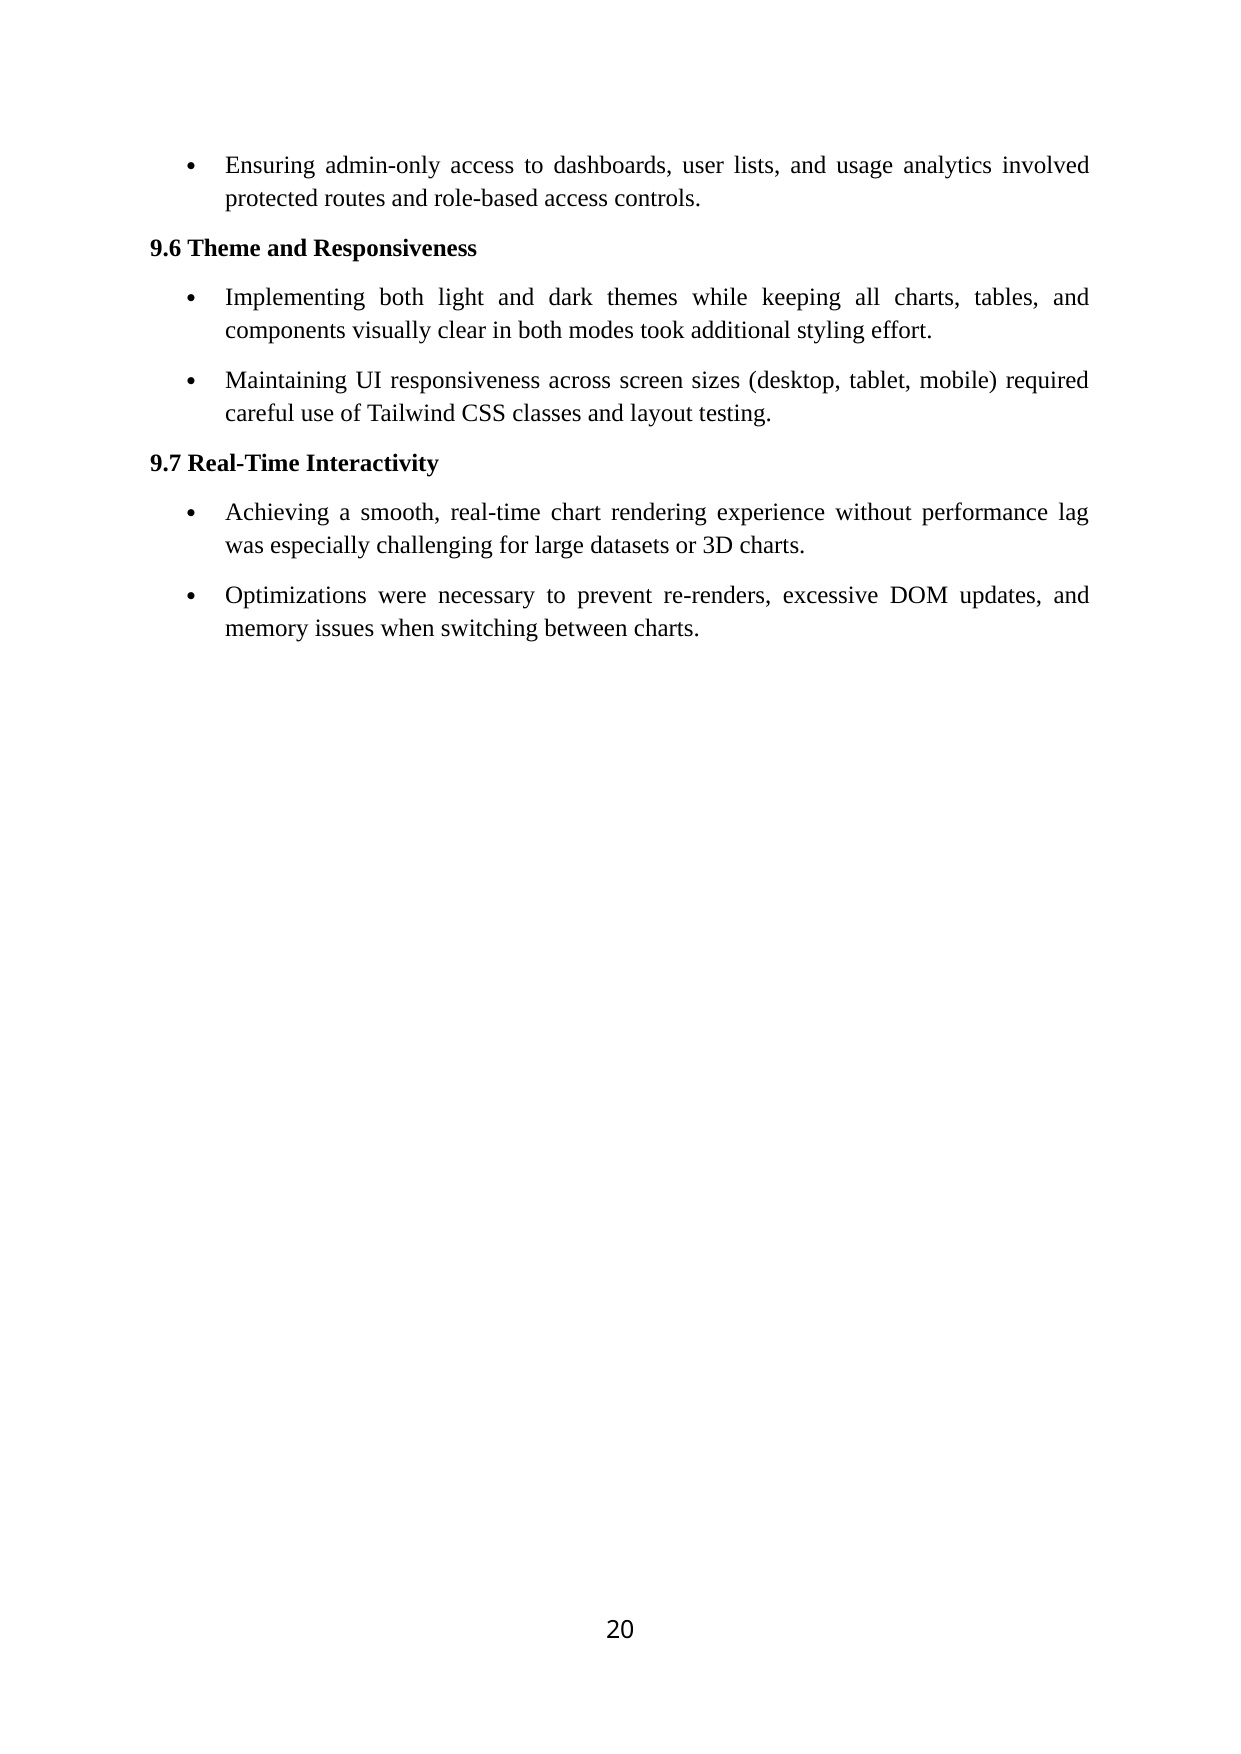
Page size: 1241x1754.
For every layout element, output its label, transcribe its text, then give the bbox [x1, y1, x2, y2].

list Ensuring admin-only access to dashboards, user lists, and usage analytics involved protected routes and role-based access controls. [187, 150, 1090, 212]
list Optimizations were necessary to prevent re-renders, excessive DOM updates, and memory issues when switching between charts. [187, 580, 1090, 642]
list Achieving a smooth, real-time chart rendering experience without performance lag was especially challenging for large datasets or 3D charts. [187, 497, 1090, 559]
text 9.6 Theme and Responsiveness [150, 233, 1090, 261]
list Maintaining UI responsiveness across screen sizes (desktop, tablet, mobile) required careful use of Tailwind CSS classes and layout testing. [187, 365, 1090, 427]
text 9.7 Real-Time Interactivity [150, 448, 1090, 477]
list Implementing both light and dark themes while keeping all charts, tables, and components visually clear in both modes took additional styling effort. [187, 282, 1090, 344]
